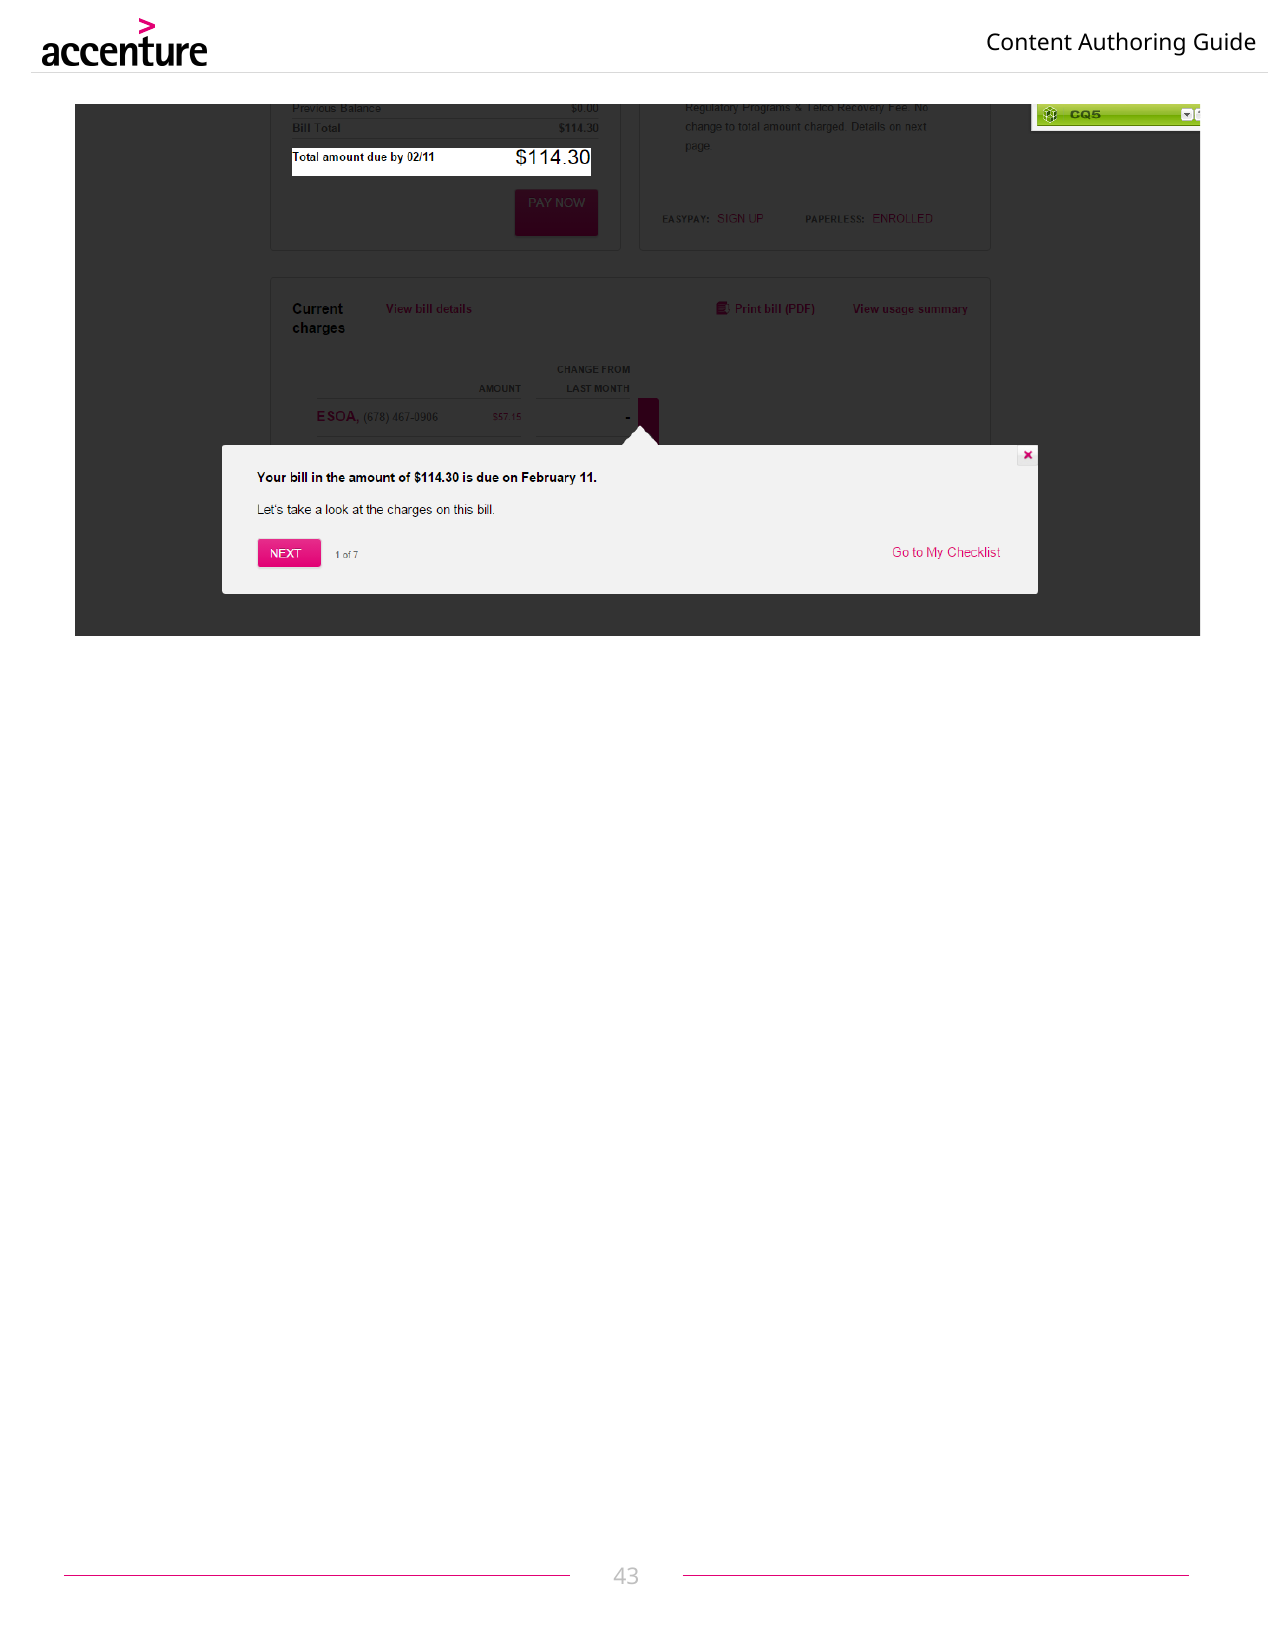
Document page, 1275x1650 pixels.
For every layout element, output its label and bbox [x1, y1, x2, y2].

picture [75, 104, 1200, 636]
picture [42, 36, 207, 66]
